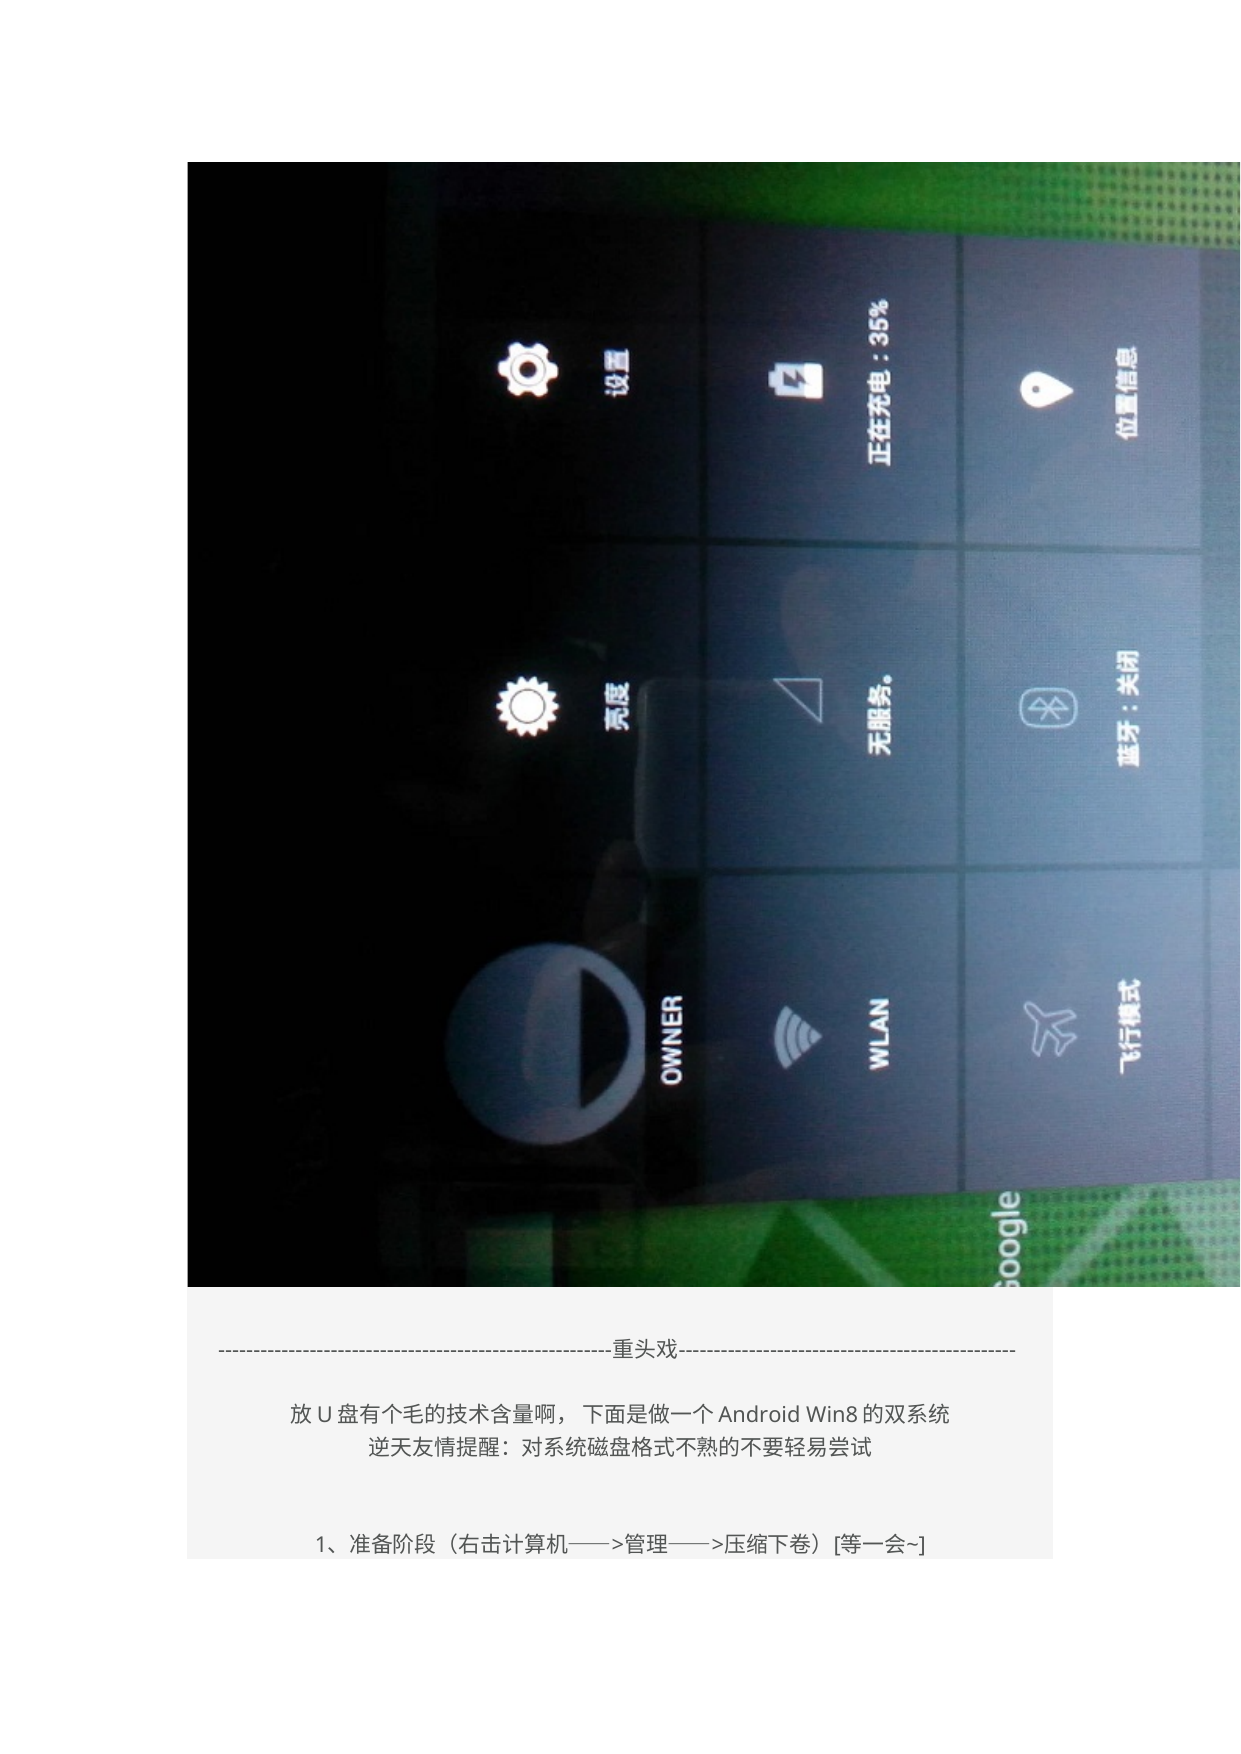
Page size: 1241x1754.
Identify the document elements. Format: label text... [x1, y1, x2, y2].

text 放U盘有个毛的技术含量啊， 下面是做一个Android Win8的双系统 [187, 1397, 1053, 1429]
text 1、准备阶段（右击计算机——>管理——>压缩下卷）[等一会~] [187, 1527, 1053, 1559]
picture [187, 162, 1241, 1287]
text --------------------------------------------------------重头戏------------------------------------------------ [187, 1332, 1053, 1364]
text 逆天友情提醒：对系统磁盘格式不熟的不要轻易尝试 [187, 1429, 1053, 1462]
